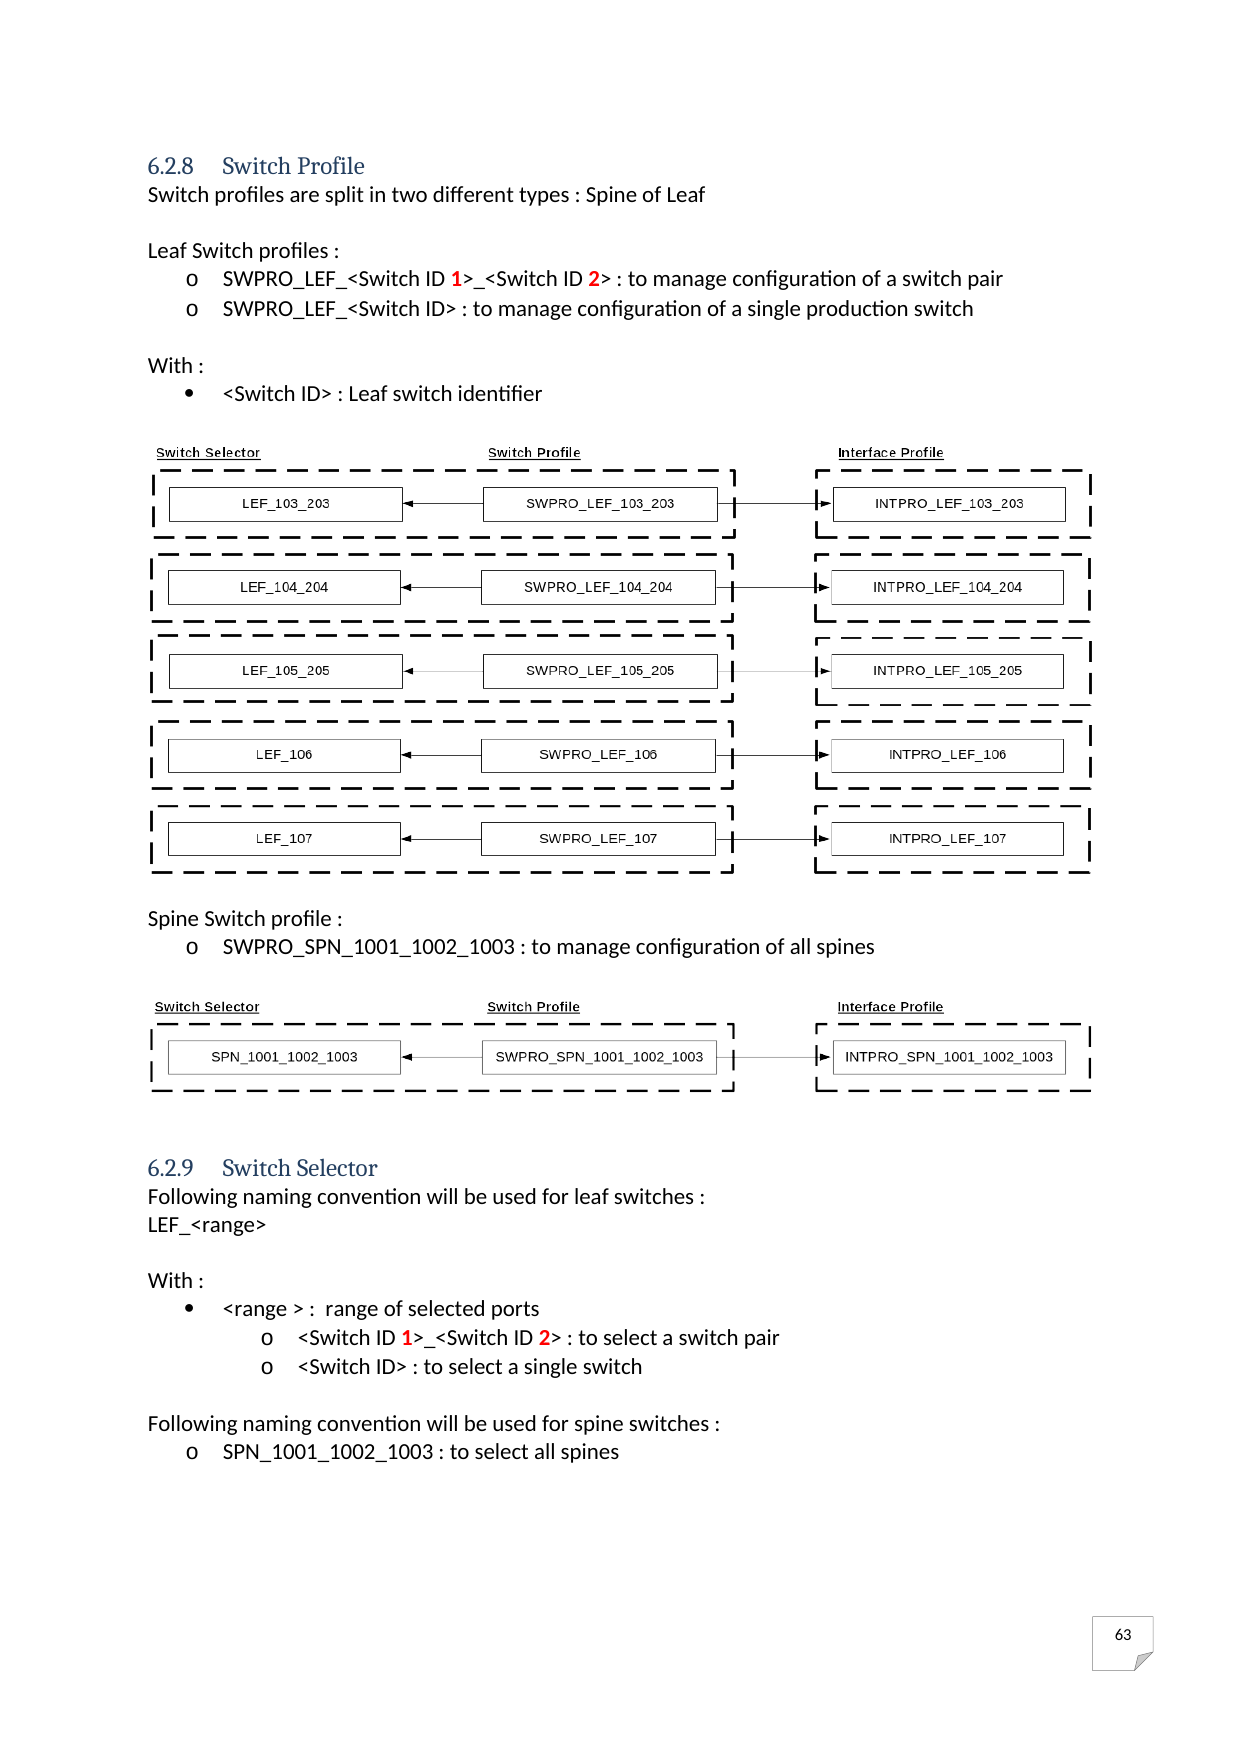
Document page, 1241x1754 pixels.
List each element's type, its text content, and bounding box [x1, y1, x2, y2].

text With : [148, 1267, 1093, 1294]
list SPN_1001_1002_1003 : to select all spines [185, 1437, 1093, 1466]
text Leaf Switch profiles : [148, 237, 1093, 264]
subtitle Switch Selector [148, 1154, 1093, 1182]
list <range > : range of selected ports [185, 1294, 1093, 1323]
list <Switch ID> : to select a single switch [260, 1352, 1093, 1381]
text With : [148, 351, 1093, 379]
subtitle Switch Profile [148, 152, 1093, 181]
text Spine Switch profile : [148, 904, 1093, 932]
list <Switch ID> : Leaf switch identifier [185, 379, 1093, 407]
list SWPRO_LEF_<Switch ID> : to manage configuration of a single production switch [185, 294, 1093, 323]
text Following naming convention will be used for spine switches : [148, 1409, 1093, 1437]
text LEF_<range> [148, 1211, 1093, 1238]
text Switch profiles are split in two different types : Spine of Leaf [148, 181, 1093, 208]
list SWPRO_LEF_<Switch ID 1>_<Switch ID 2> : to manage configuration of a switch pair [185, 264, 1093, 294]
list SWPRO_SPN_1001_1002_1003 : to manage configuration of all spines [185, 932, 1093, 961]
list <Switch ID 1>_<Switch ID 2> : to select a switch pair [260, 1323, 1093, 1352]
text Following naming convention will be used for leaf switches : [148, 1182, 1093, 1211]
